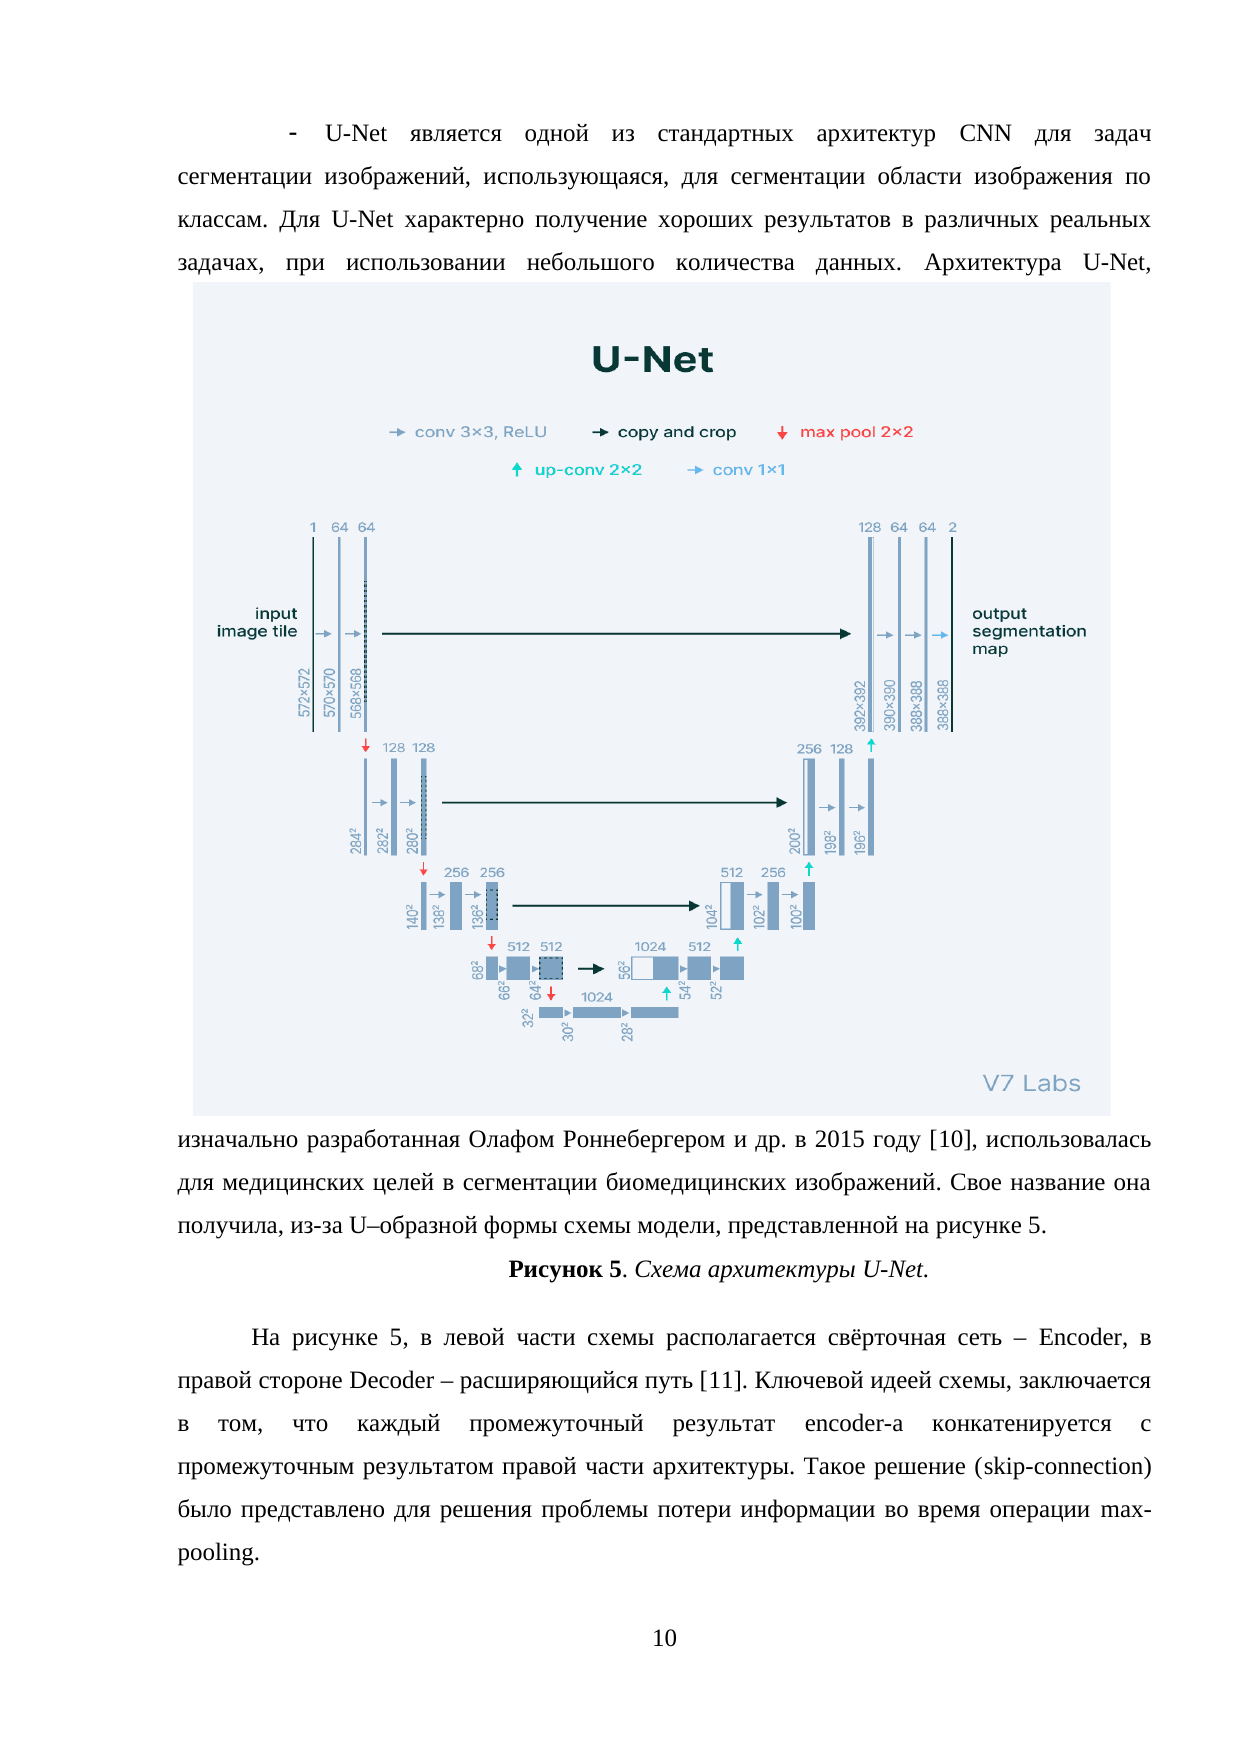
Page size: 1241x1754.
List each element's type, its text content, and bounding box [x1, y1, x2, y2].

picture [192, 282, 1111, 1114]
text На рисунке 5, в левой части схемы располагается свёрточная сеть – Encoder, в правой стороне Decoder – расширяющийся путь [11]. Ключевой идеей схемы, заключается в том, что каждый промежуточный результат encoder-a конкатенируется с промежуточным результатом правой части архитектуры. Такое решение (skip-connection) было представлено для решения проблемы потери информации во время операции max-pooling. [177, 1322, 1152, 1566]
text Рисунок 5. Схема архитектуры U-Net. [288, 1254, 1152, 1282]
